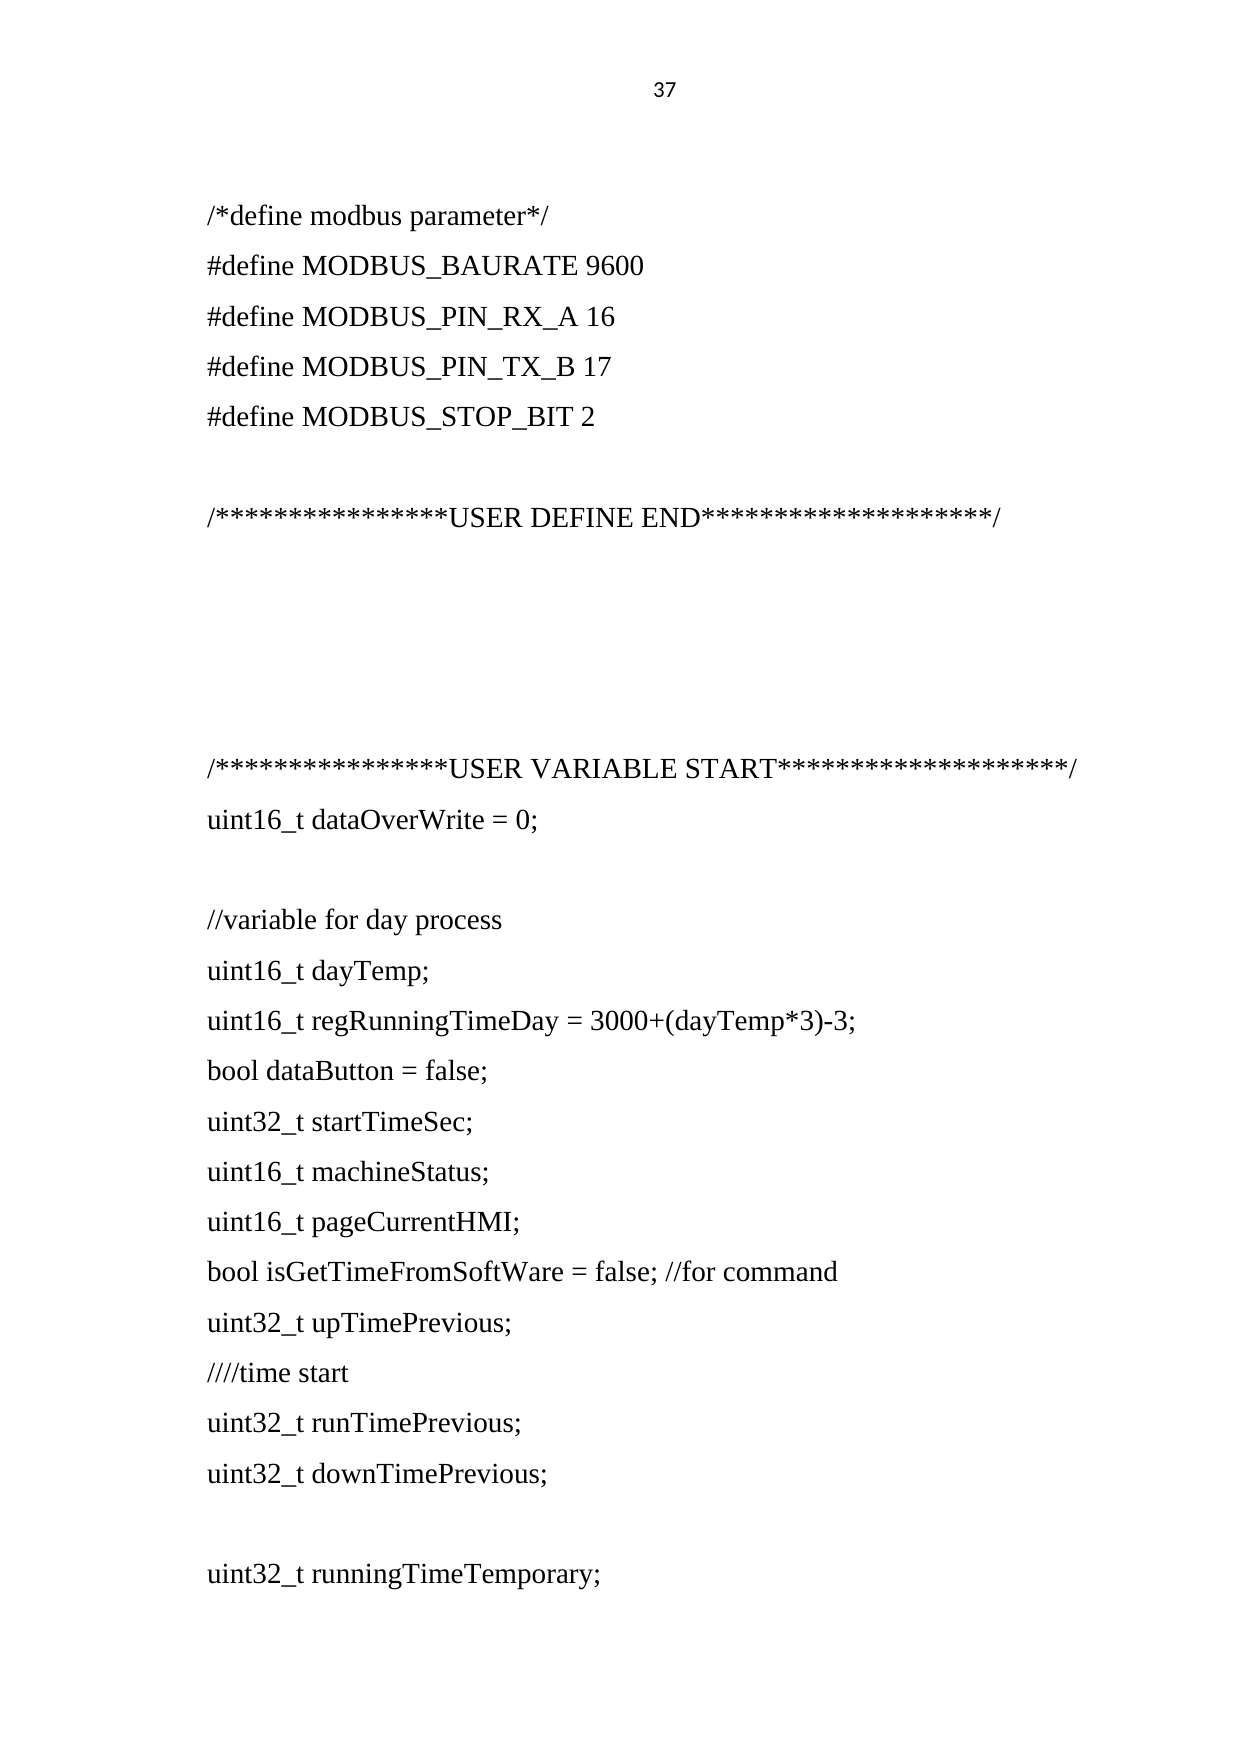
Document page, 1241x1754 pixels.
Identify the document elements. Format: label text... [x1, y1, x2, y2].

text bool isGetTimeFromSoftWare = false; //for command [207, 1254, 1122, 1288]
text #define MODBUS_STOP_BIT 2 [207, 399, 1122, 433]
text /****************USER VARIABLE START********************/ [207, 751, 1122, 785]
text uint32_t runTimePrevious; [207, 1406, 1122, 1439]
text //variable for day process [207, 902, 1122, 936]
text #define MODBUS_PIN_TX_B 17 [207, 349, 1122, 382]
text #define MODBUS_PIN_RX_A 16 [207, 299, 1122, 332]
text uint16_t regRunningTimeDay = 3000+(dayTemp*3)-3; [207, 1003, 1122, 1037]
text #define MODBUS_BAURATE 9600 [207, 248, 1122, 282]
text uint16_t pageCurrentHMI; [207, 1204, 1122, 1238]
text /****************USER DEFINE END********************/ [207, 500, 1122, 533]
text /*define modbus parameter*/ [207, 198, 1122, 232]
text uint32_t startTimeSec; [207, 1104, 1122, 1137]
text uint16_t machineStatus; [207, 1154, 1122, 1187]
text uint32_t downTimePrevious; [207, 1456, 1122, 1489]
text ////time start [207, 1355, 1122, 1389]
text bool dataButton = false; [207, 1053, 1122, 1087]
text uint32_t upTimePrevious; [207, 1305, 1122, 1338]
text uint16_t dataOverWrite = 0; [207, 802, 1122, 835]
text uint16_t dayTemp; [207, 953, 1122, 986]
text uint32_t runningTimeTemporary; [207, 1556, 1122, 1590]
